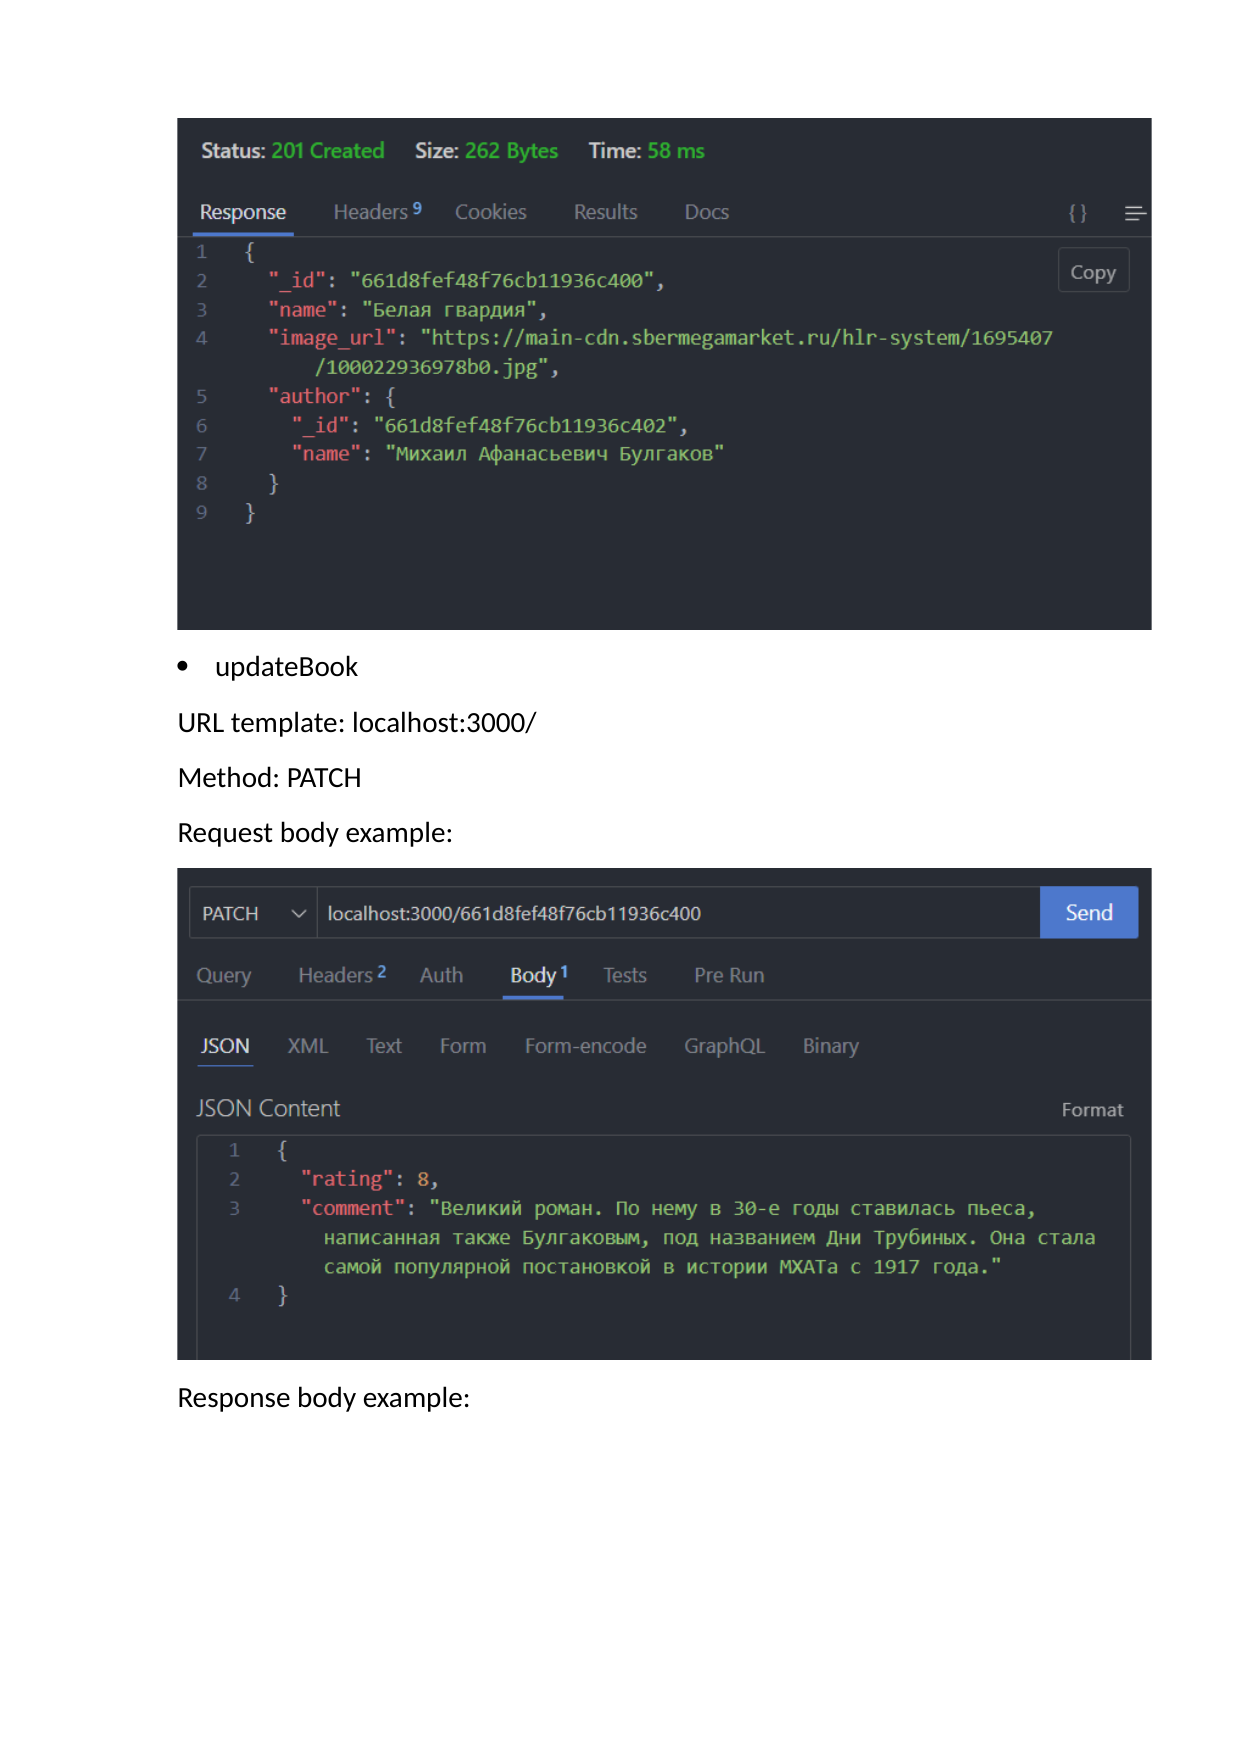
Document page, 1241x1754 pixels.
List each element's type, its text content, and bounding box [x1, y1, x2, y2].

text Response body example: [177, 1379, 1152, 1414]
picture [177, 868, 1152, 1360]
text Request body example: [177, 814, 1152, 849]
text URL template: localhost:3000/ [177, 704, 1152, 739]
text Method: PATCH [177, 759, 1152, 794]
picture [177, 118, 1152, 630]
list · updateBook [177, 648, 1152, 684]
